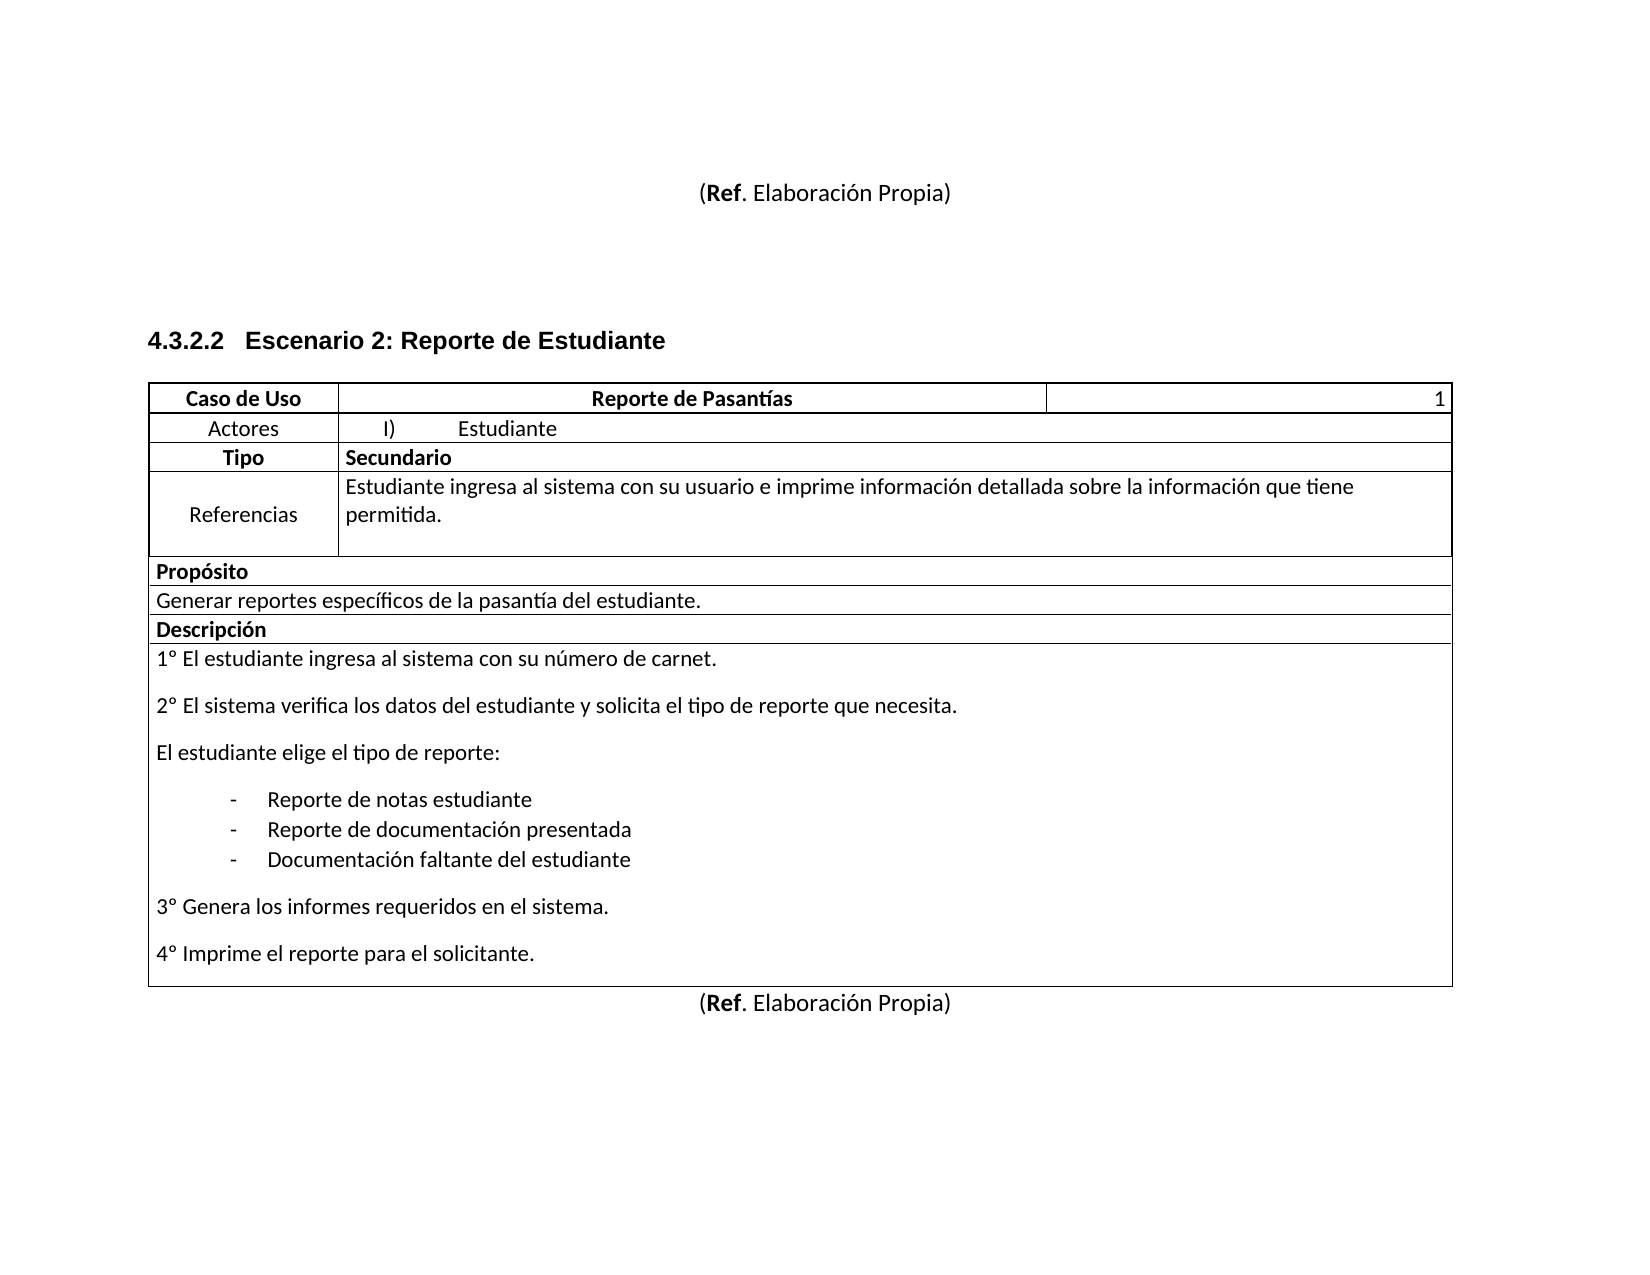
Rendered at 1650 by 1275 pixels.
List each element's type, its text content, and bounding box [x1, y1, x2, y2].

table_cell Estudiante [339, 414, 1451, 442]
table_header 1 [1047, 384, 1451, 412]
text (Ref. Elaboración Propia) [148, 177, 1502, 208]
text (Ref. Elaboración Propia) [148, 987, 1502, 1017]
table_cell Actores [150, 414, 338, 442]
table_cell Descripción [149, 614, 1452, 643]
table_cell 1º El estudiante ingresa al sistema con su número de carnet. 2º El sistema verifica los datos del estudiante y solicita el tipo de reporte que necesita. El estudiante elige el tipo de reporte: Reporte de notas estudiante Reporte de documentación presentada Documentación faltante del estudiante 3º Genera los informes requeridos en el sistema. 4º Imprime el reporte para el solicitante. [149, 643, 1452, 986]
table_cell Referencias [150, 472, 338, 556]
table_cell Propósito [149, 557, 1452, 585]
table_header Caso de Uso [150, 384, 338, 412]
table_cell Secundario [339, 443, 1451, 471]
subtitle 4.3.2.2 Escenario 2: Reporte de Estudiante [148, 326, 1502, 355]
table_cell Estudiante ingresa al sistema con su usuario e imprime información detallada sobre la información que tiene permitida. [339, 472, 1451, 556]
table_cell Tipo [150, 443, 338, 471]
table_cell Generar reportes específicos de la pasantía del estudiante. [149, 585, 1452, 614]
table_header Reporte de Pasantías [339, 384, 1046, 412]
